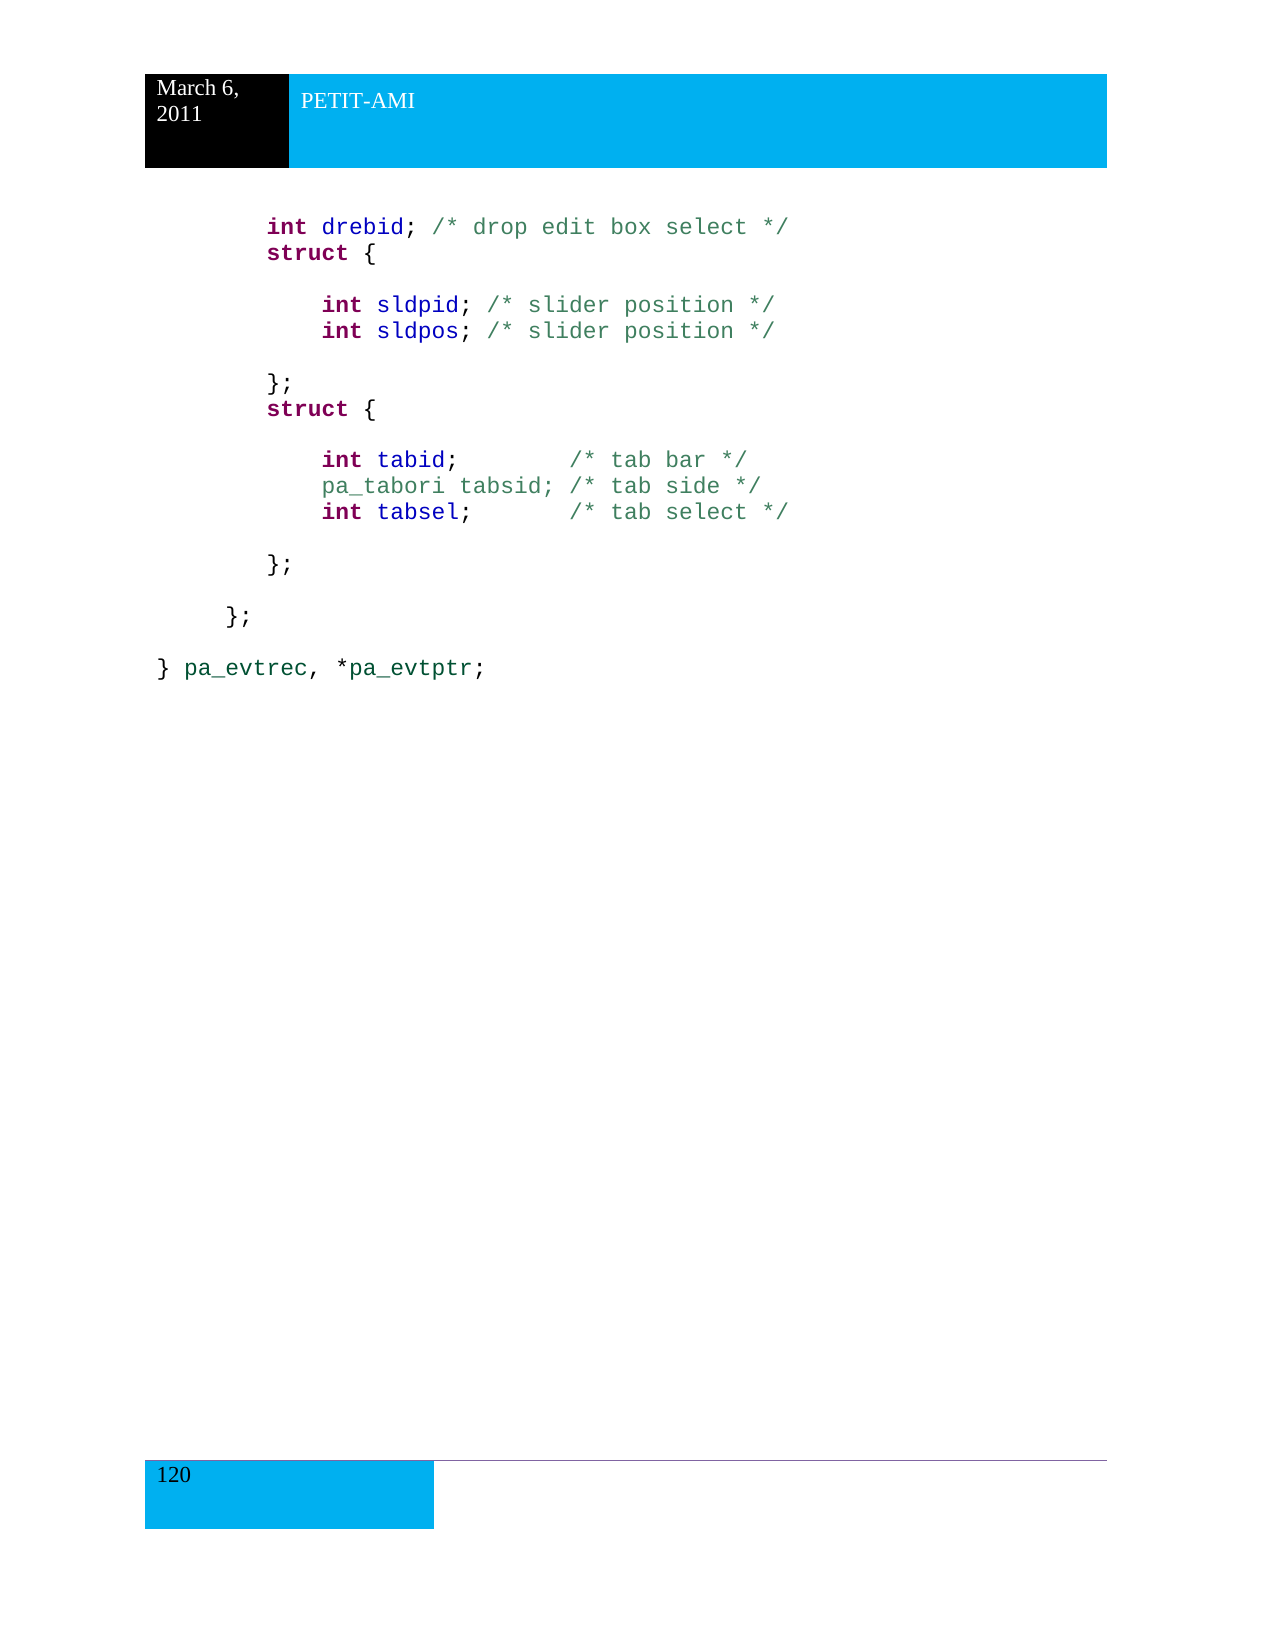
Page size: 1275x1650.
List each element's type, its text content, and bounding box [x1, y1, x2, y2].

text int sldpos; /* slider position */ [156, 319, 1118, 345]
text }; [156, 553, 1118, 578]
text }; [156, 371, 1118, 397]
text struct { [156, 397, 1118, 423]
text pa_tabori tabsid; /* tab side */ [156, 475, 1118, 501]
text }; [156, 604, 1118, 630]
text int tabsel; /* tab select */ [156, 501, 1118, 527]
text int tabid; /* tab bar */ [156, 449, 1118, 475]
text struct { [156, 241, 1118, 267]
text } pa_evtrec, *pa_evtptr; [156, 656, 1118, 682]
text int sldpid; /* slider position */ [156, 293, 1118, 319]
text int drebid; /* drop edit box select */ [156, 215, 1118, 241]
